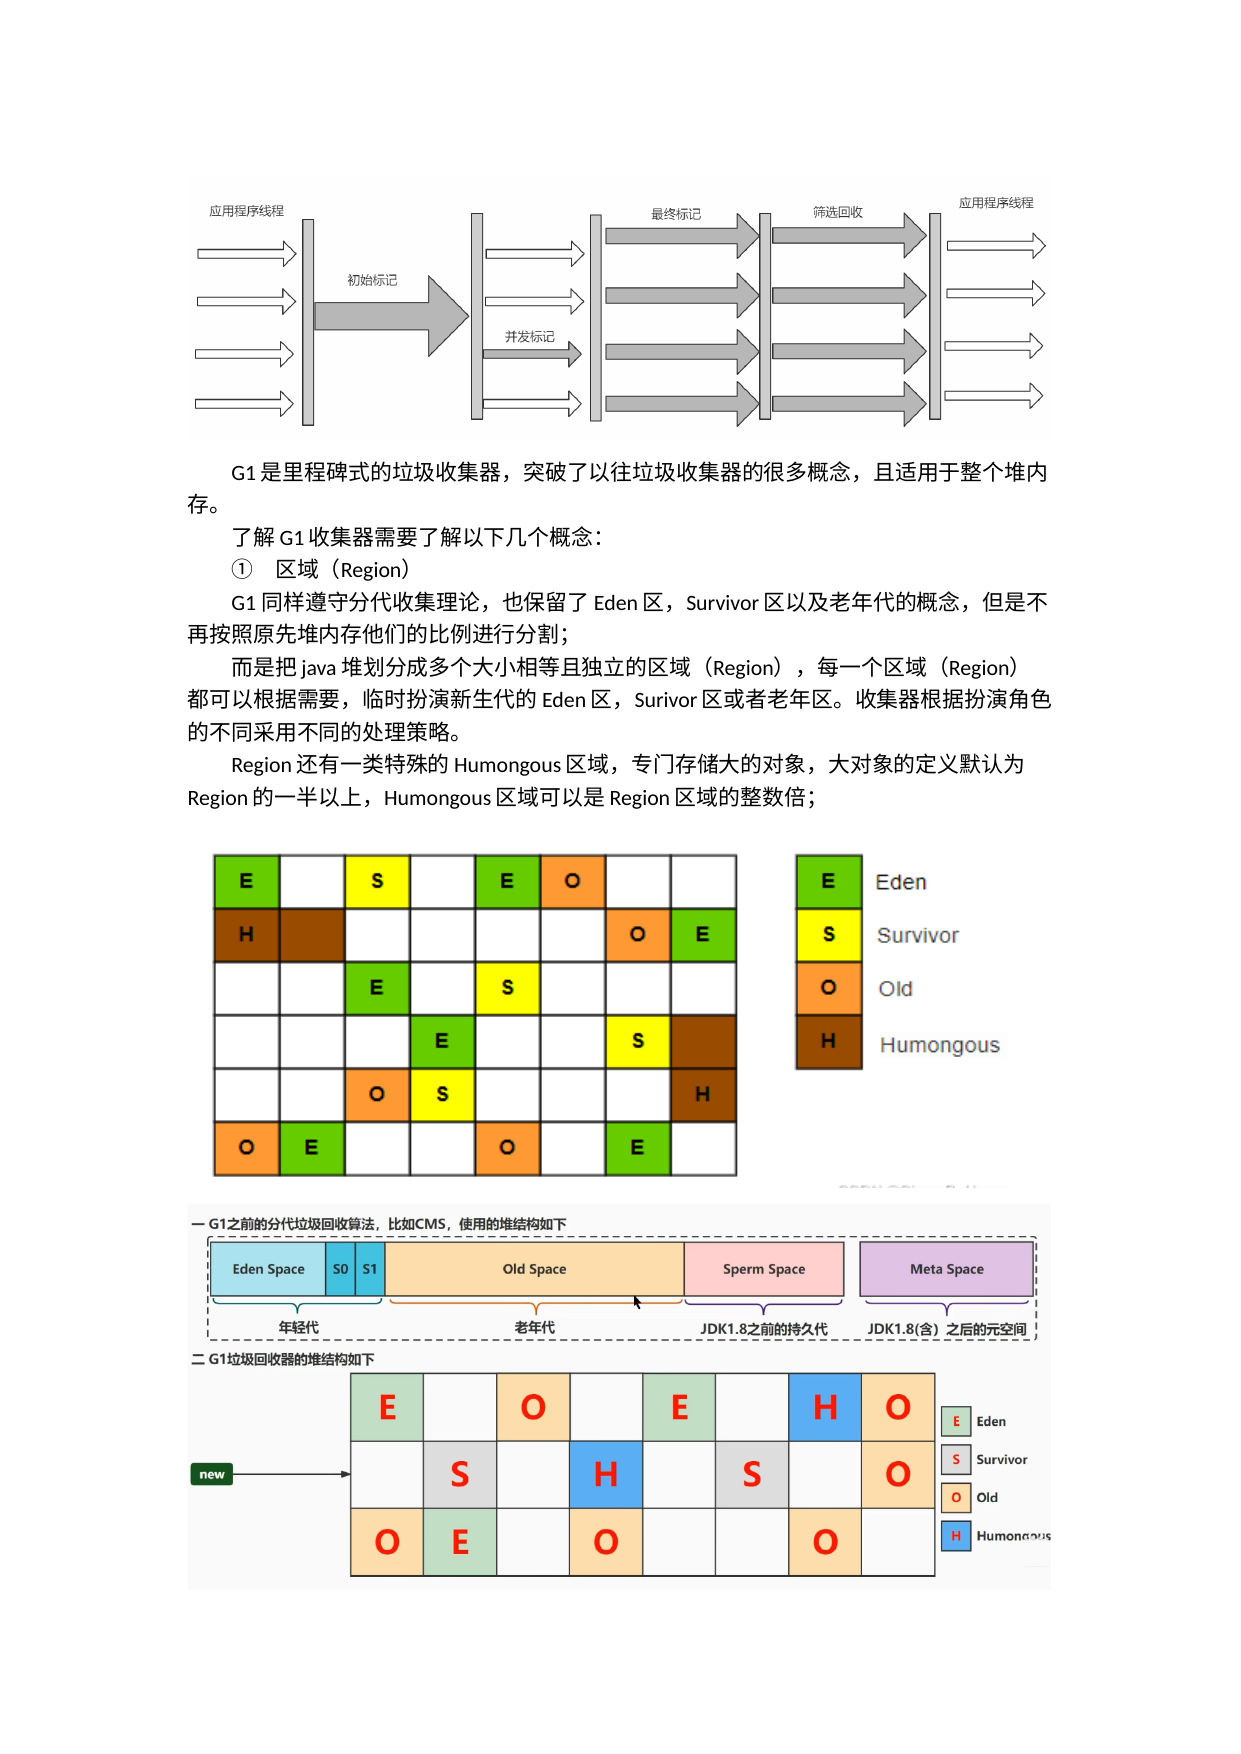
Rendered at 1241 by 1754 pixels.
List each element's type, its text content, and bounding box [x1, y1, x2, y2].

list 区域（Region） [187, 552, 1053, 584]
picture [187, 1204, 1051, 1590]
text 而是把java堆划分成多个大小相等且独立的区域（Region），每一个区域（Region）都可以根据需要，临时扮演新生代的Eden区，Surivor区或者老年区。收集器根据扮演角色的不同采用不同的处理策略。 [187, 649, 1053, 747]
text 了解G1收集器需要了解以下几个概念： [187, 519, 1053, 552]
text G1是里程碑式的垃圾收集器，突破了以往垃圾收集器的很多概念，且适用于整个堆内存。 [187, 454, 1053, 519]
text G1 同样遵守分代收集理论，也保留了Eden区，Survivor区以及老年代的概念，但是不再按照原先堆内存他们的比例进行分割； [187, 584, 1053, 649]
picture [187, 826, 1023, 1188]
picture [187, 177, 1052, 439]
text Region还有一类特殊的Humongous区域，专门存储大的对象，大对象的定义默认为Region的一半以上，Humongous区域可以是Region区域的整数倍； [187, 747, 1053, 812]
